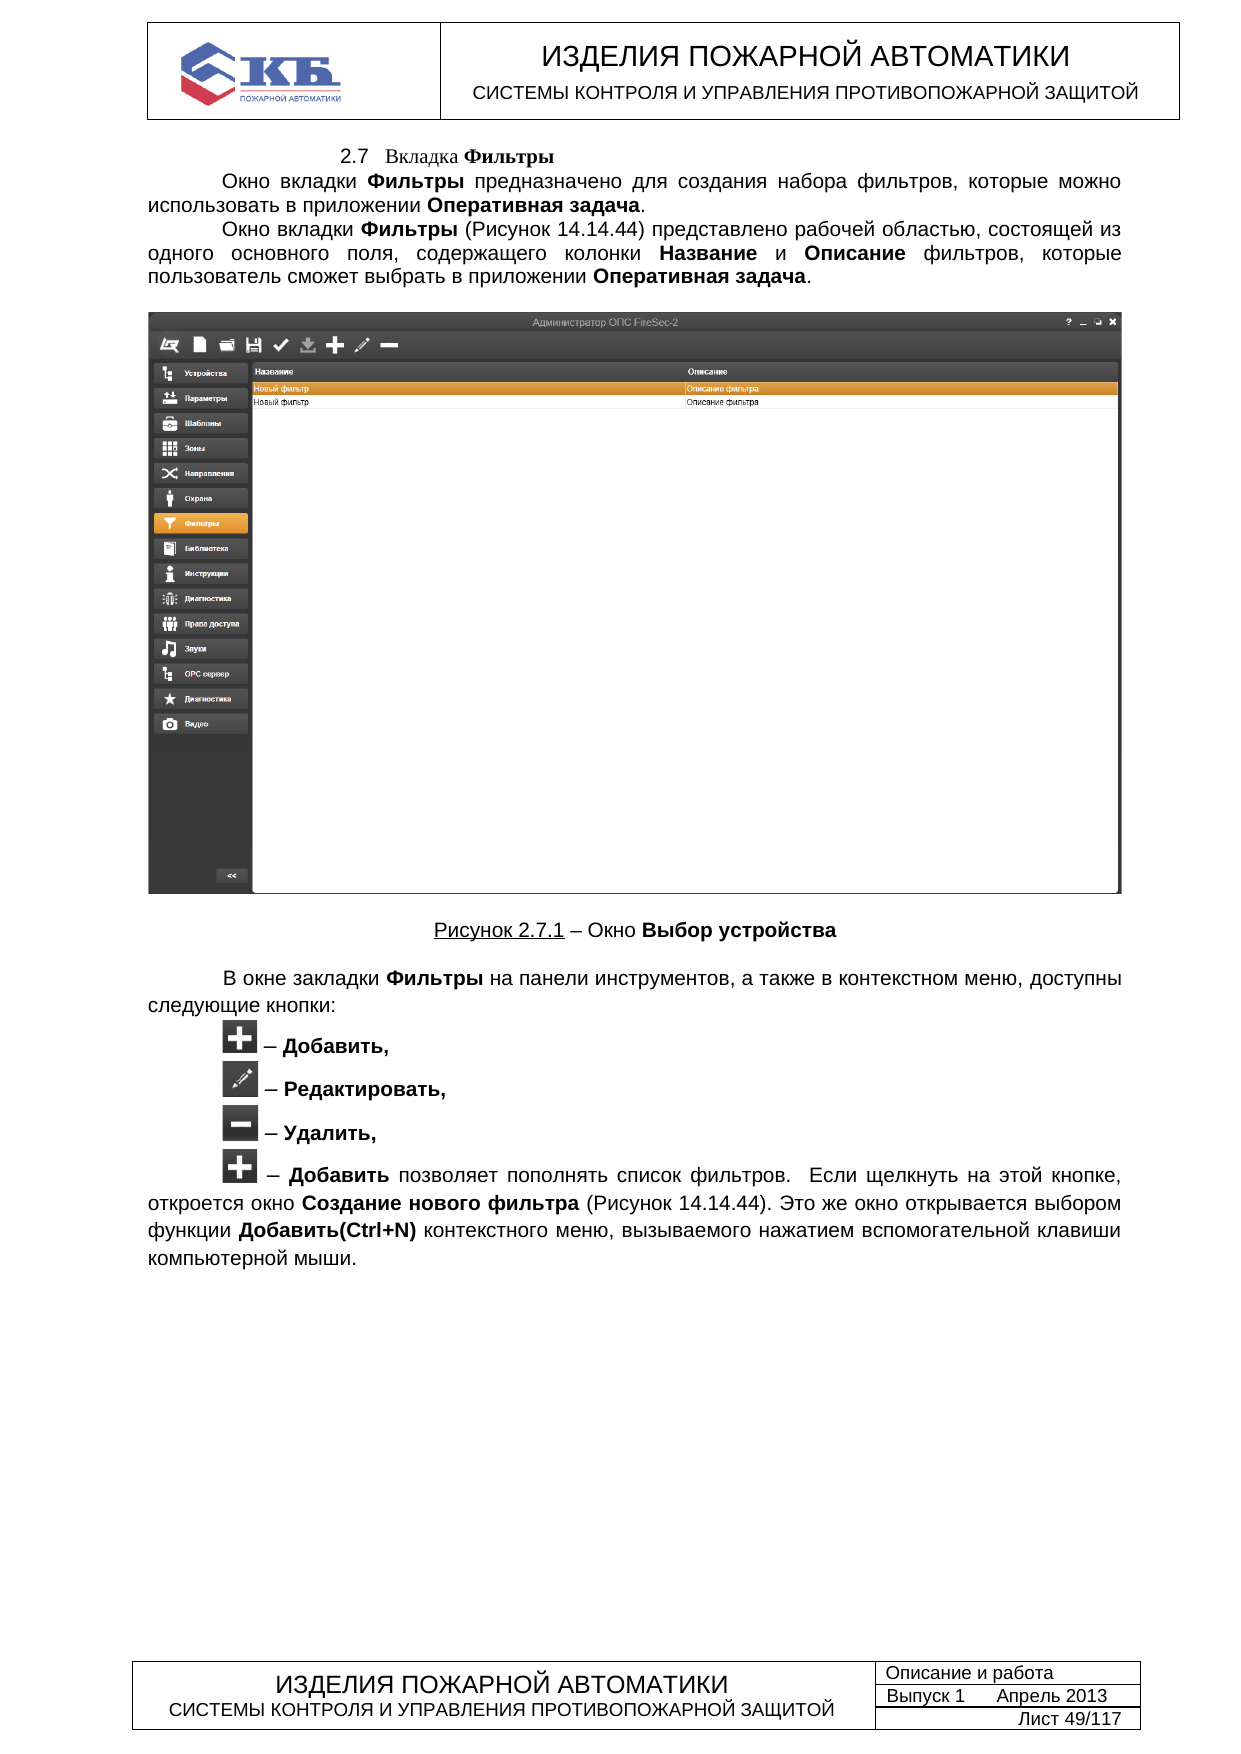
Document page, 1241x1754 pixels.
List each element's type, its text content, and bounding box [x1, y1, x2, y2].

picture [222, 1105, 259, 1141]
text Рисунок 2.7.1 – Окно Выбор устройства [148, 917, 1122, 941]
list – Добавить позволяет пополнять список фильтров. Если щелкнуть на этой кнопке, откроется окно Создание нового фильтра (Рисунок 14.14.44). Это же окно открывается выбором функции Добавить(Ctrl+N) контекстного меню, вызываемого нажатием вспомогательной клавиши компьютерной мыши. [148, 1149, 1122, 1269]
picture [177, 34, 354, 115]
list – Удалить, [148, 1105, 1122, 1146]
list – Добавить, [148, 1020, 1122, 1058]
picture [148, 312, 1122, 894]
picture [222, 1020, 258, 1053]
picture [222, 1149, 258, 1183]
list Вкладка Фильтры [340, 144, 1122, 168]
list – Редактировать, [148, 1062, 1122, 1101]
text Окно вкладки Фильтры (Рисунок 14.14.44) представлено рабочей областью, состоящей из одного основного поля, содержащего колонки Название и Описание фильтров, которые пользователь сможет выбрать в приложении Оперативная задача. [148, 216, 1122, 288]
picture [222, 1061, 259, 1097]
list В окне закладки Фильтры на панели инструментов, а также в контекстном меню, доступны следующие кнопки: [148, 965, 1122, 1017]
text Окно вкладки Фильтры предназначено для создания набора фильтров, которые можно использовать в приложении Оперативная задача. [148, 168, 1122, 216]
